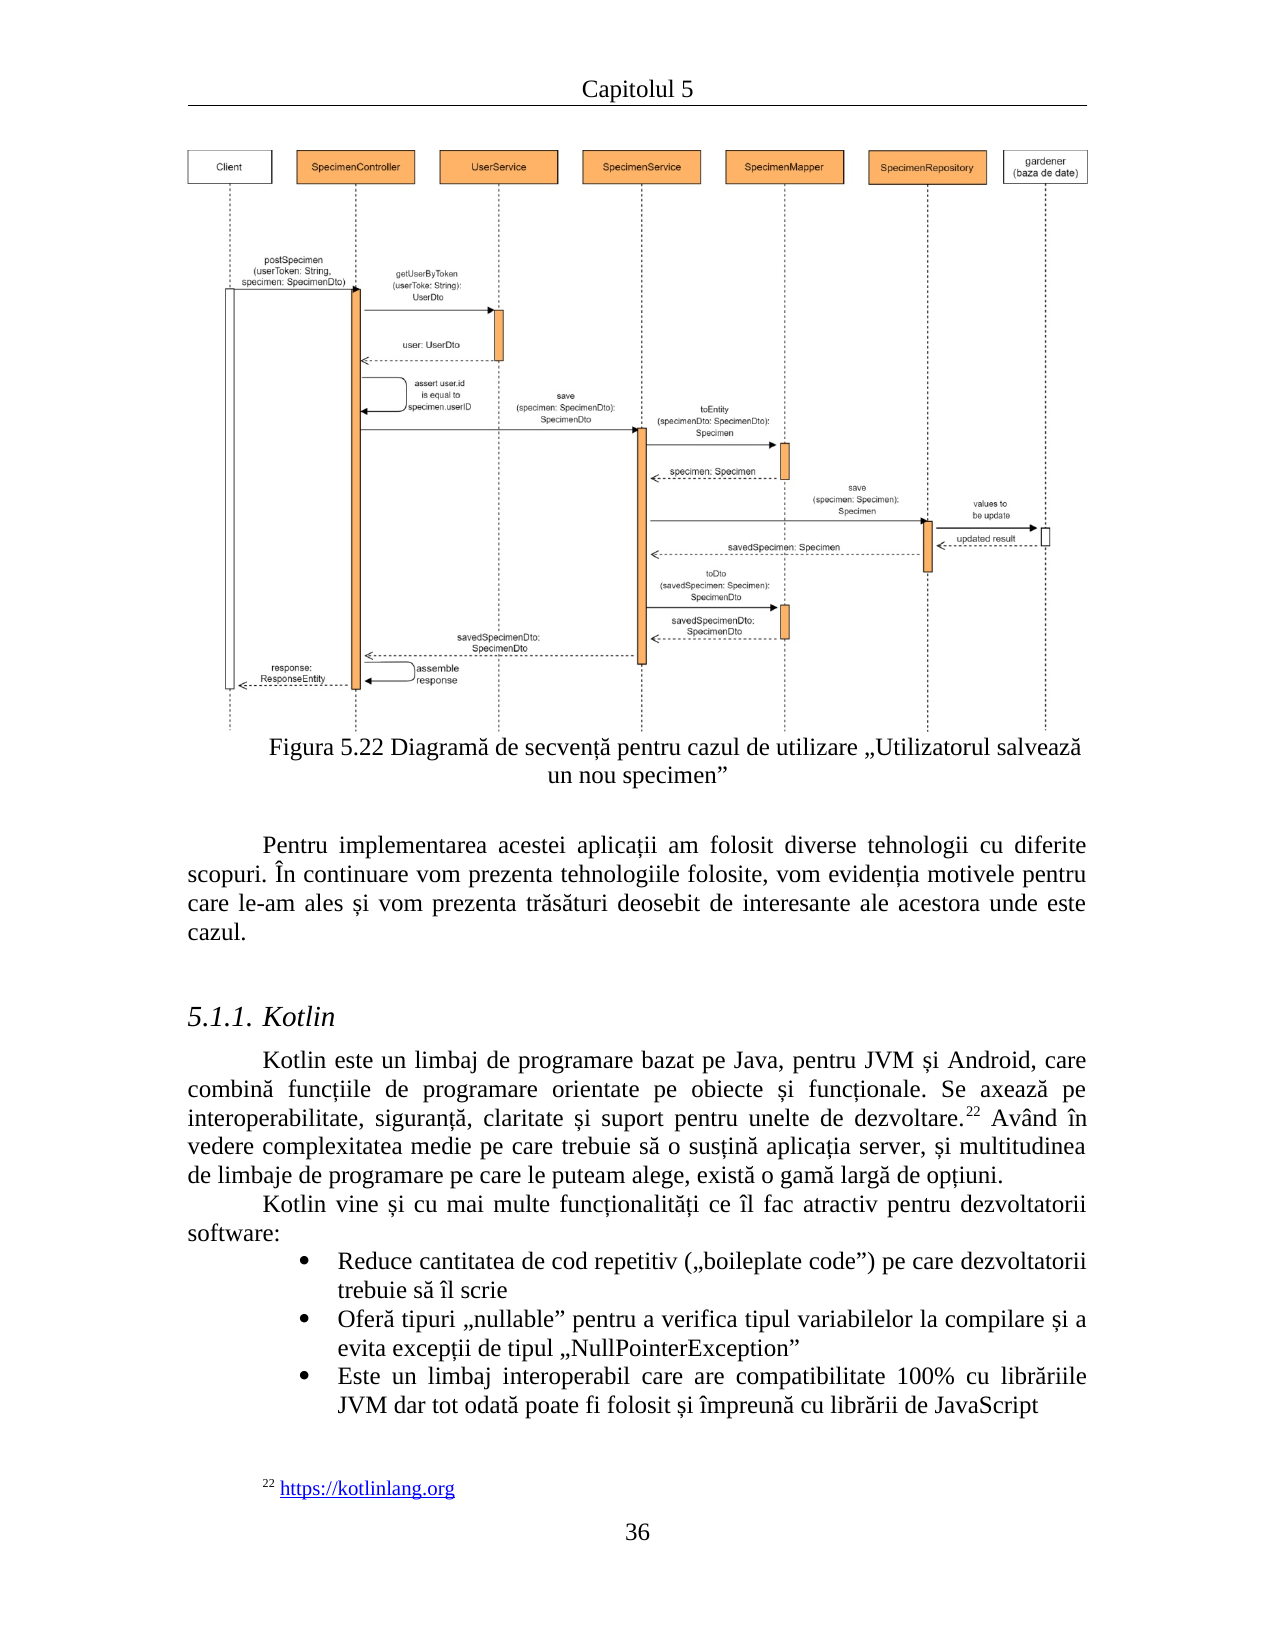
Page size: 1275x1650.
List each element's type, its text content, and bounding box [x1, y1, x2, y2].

list Oferă tipuri „nullable” pentru a verifica tipul variabilelor la compilare și a evita excepții de tipul „NullPointerException” [300, 1304, 1087, 1361]
text Kotlin vine și cu mai multe funcționalități ce îl fac atractiv pentru dezvoltatorii software: [187, 1189, 1087, 1246]
list Este un limbaj interoperabil care are compatibilitate 100% cu librăriile JVM dar tot odată poate fi folosit și împreună cu librării de JavaScript [300, 1361, 1087, 1419]
list Reduce cantitatea de cod repetitiv („boileplate code”) pe care dezvoltatorii trebuie să îl scrie [300, 1246, 1087, 1304]
picture [187, 150, 1088, 732]
text Kotlin este un limbaj de programare bazat pe Java, pentru JVM și Android, care combină funcțiile de programare orientate pe obiecte și funcționale. Se axează pe interoperabilitate, siguranță, claritate și suport pentru unelte de dezvoltare. Având în vedere complexitatea medie pe care trebuie să o susțină aplicația server, și multitudinea de limbaje de programare pe care le puteam alege, există o gamă largă de opțiuni. [187, 1045, 1087, 1189]
text Pentru implementarea acestei aplicații am folosit diverse tehnologii cu diferite scopuri. În continuare vom prezenta tehnologiile folosite, vom evidenția motivele pentru care le-am ales și vom prezenta trăsături deosebit de interesante ale acestora unde este cazul. [187, 830, 1087, 945]
subtitle Kotlin [187, 999, 1087, 1033]
